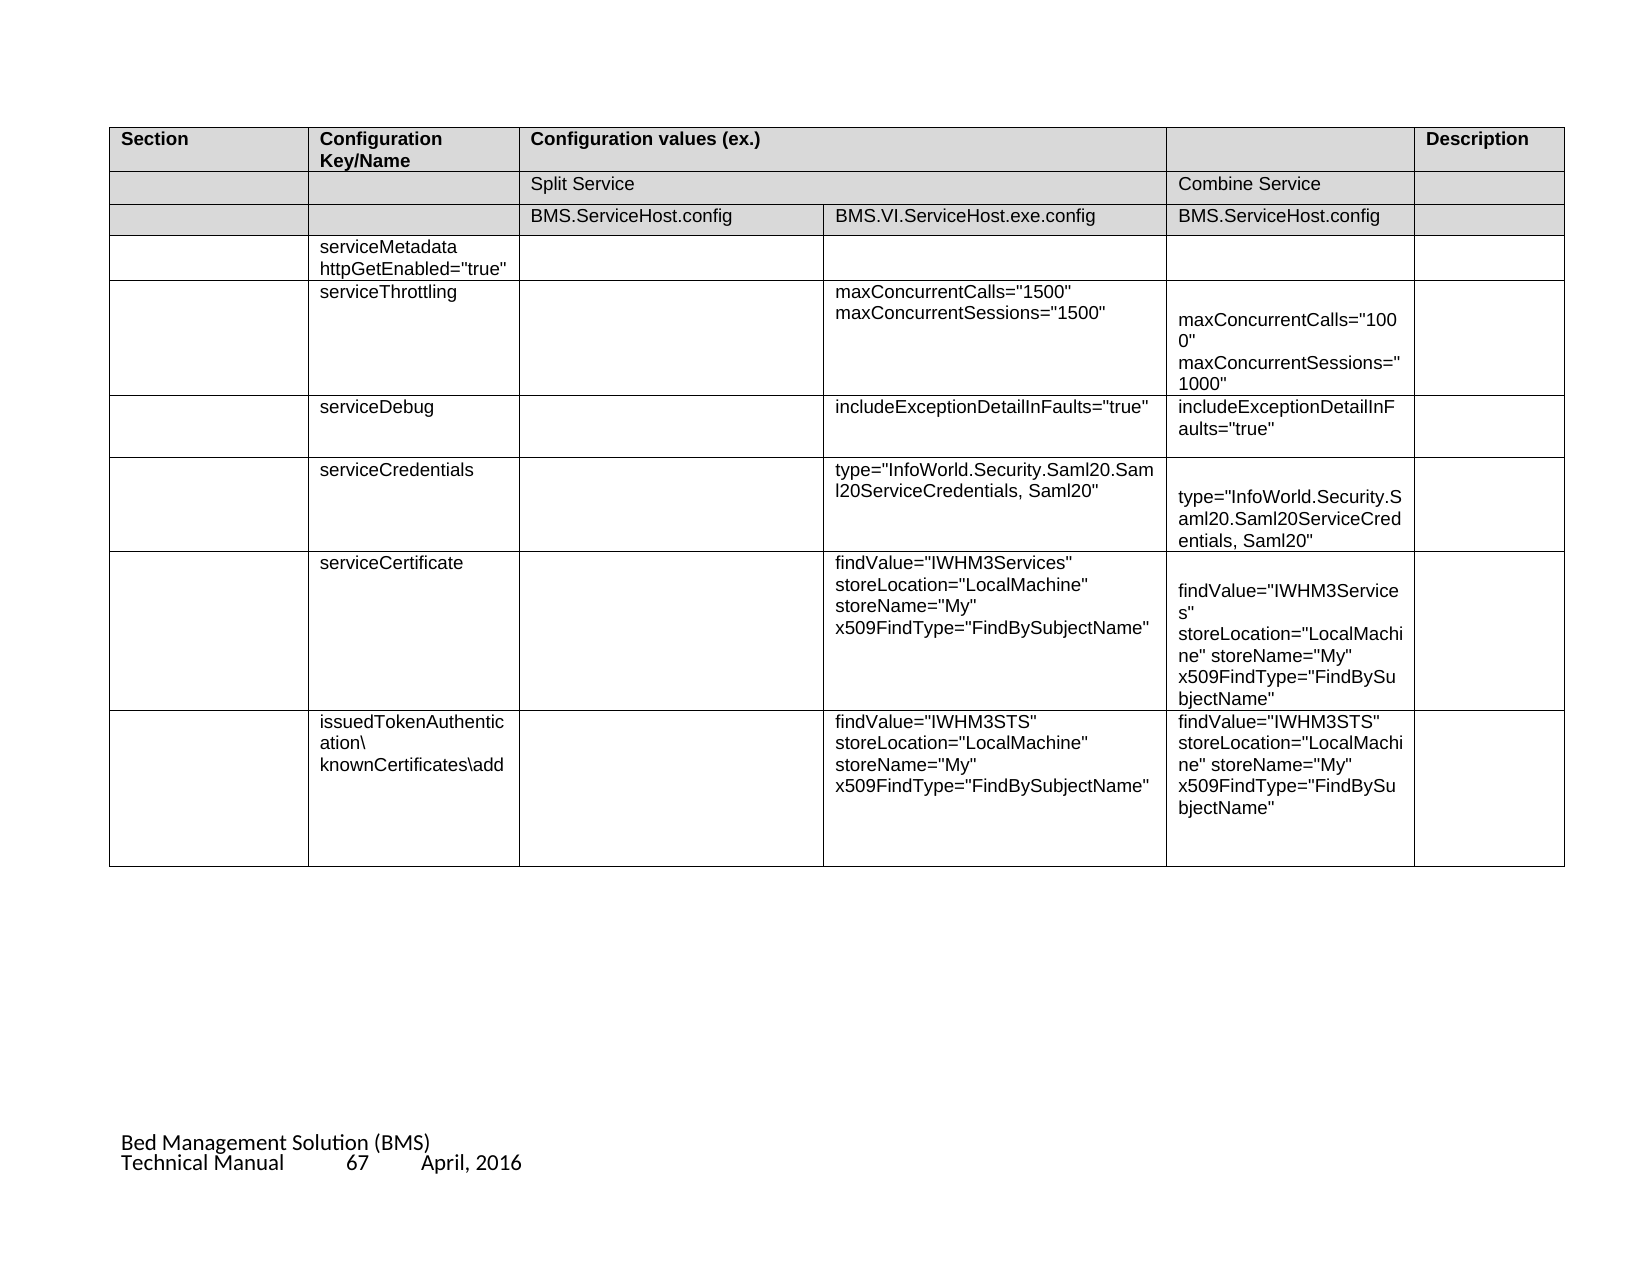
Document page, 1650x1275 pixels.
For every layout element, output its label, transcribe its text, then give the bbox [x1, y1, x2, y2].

table_header Configuration values (ex.) [520, 128, 1166, 171]
table_cell findValue="IWHM3STS" storeLocation="LocalMachine" storeName="My" x509FindType="FindBySubjectName" [1167, 711, 1414, 866]
table_cell maxConcurrentCalls="1500" maxConcurrentSessions="1500" [824, 281, 1166, 395]
table_cell BMS.ServiceHost.config [1167, 205, 1414, 235]
table_cell [1415, 458, 1564, 551]
table_header Configuration Key/Name [309, 128, 519, 171]
table_cell [520, 458, 823, 551]
table_cell findValue="IWHM3STS" storeLocation="LocalMachine" storeName="My" x509FindType="FindBySubjectName" [824, 711, 1166, 866]
table_cell [1415, 172, 1564, 204]
table_cell [1415, 396, 1564, 457]
table_cell [520, 281, 823, 395]
table_cell findValue="IWHM3Services" storeLocation="LocalMachine" storeName="My" x509FindType="FindBySubjectName" [824, 552, 1166, 709]
table_cell [1415, 205, 1564, 235]
table_cell [309, 205, 519, 235]
table_cell type="InfoWorld.Security.Saml20.Saml20ServiceCredentials, Saml20" [1167, 458, 1414, 551]
table_cell [110, 281, 308, 395]
table_header Section [110, 128, 308, 171]
table_cell includeExceptionDetailInFaults="true" [1167, 396, 1414, 457]
table_cell [110, 396, 308, 457]
table_cell maxConcurrentCalls="1000" maxConcurrentSessions="1000" [1167, 281, 1414, 395]
table_cell [309, 172, 519, 204]
table_cell Split Service [520, 172, 1166, 204]
table_cell [520, 236, 823, 279]
table_cell serviceThrottling [309, 281, 519, 395]
table_cell [1415, 281, 1564, 395]
table_header [1167, 128, 1414, 171]
table_cell findValue="IWHM3Services" storeLocation="LocalMachine" storeName="My" x509FindType="FindBySubjectName" [1167, 552, 1414, 709]
table_cell type="InfoWorld.Security.Saml20.Saml20ServiceCredentials, Saml20" [824, 458, 1166, 551]
table_cell [1415, 711, 1564, 866]
table_cell [110, 205, 308, 235]
table_cell serviceDebug [309, 396, 519, 457]
table_cell BMS.ServiceHost.config [520, 205, 823, 235]
table_header Description [1415, 128, 1564, 171]
table_cell [1167, 236, 1414, 279]
table_cell [520, 711, 823, 866]
table_cell [110, 236, 308, 279]
table_cell [824, 236, 1166, 279]
table_cell serviceCertificate [309, 552, 519, 709]
table_cell [520, 552, 823, 709]
table_cell [1415, 552, 1564, 709]
table_cell serviceCredentials [309, 458, 519, 551]
table_cell serviceMetadata httpGetEnabled="true" [309, 236, 519, 279]
table_cell issuedTokenAuthentication\knownCertificates\add [309, 711, 519, 866]
table_cell [110, 552, 308, 709]
table_cell [1415, 236, 1564, 279]
table_cell [110, 458, 308, 551]
table_cell [110, 172, 308, 204]
table_cell includeExceptionDetailInFaults="true" [824, 396, 1166, 457]
table_cell BMS.VI.ServiceHost.exe.config [824, 205, 1166, 235]
table_cell [520, 396, 823, 457]
table_cell Combine Service [1167, 172, 1414, 204]
table_cell [110, 711, 308, 866]
